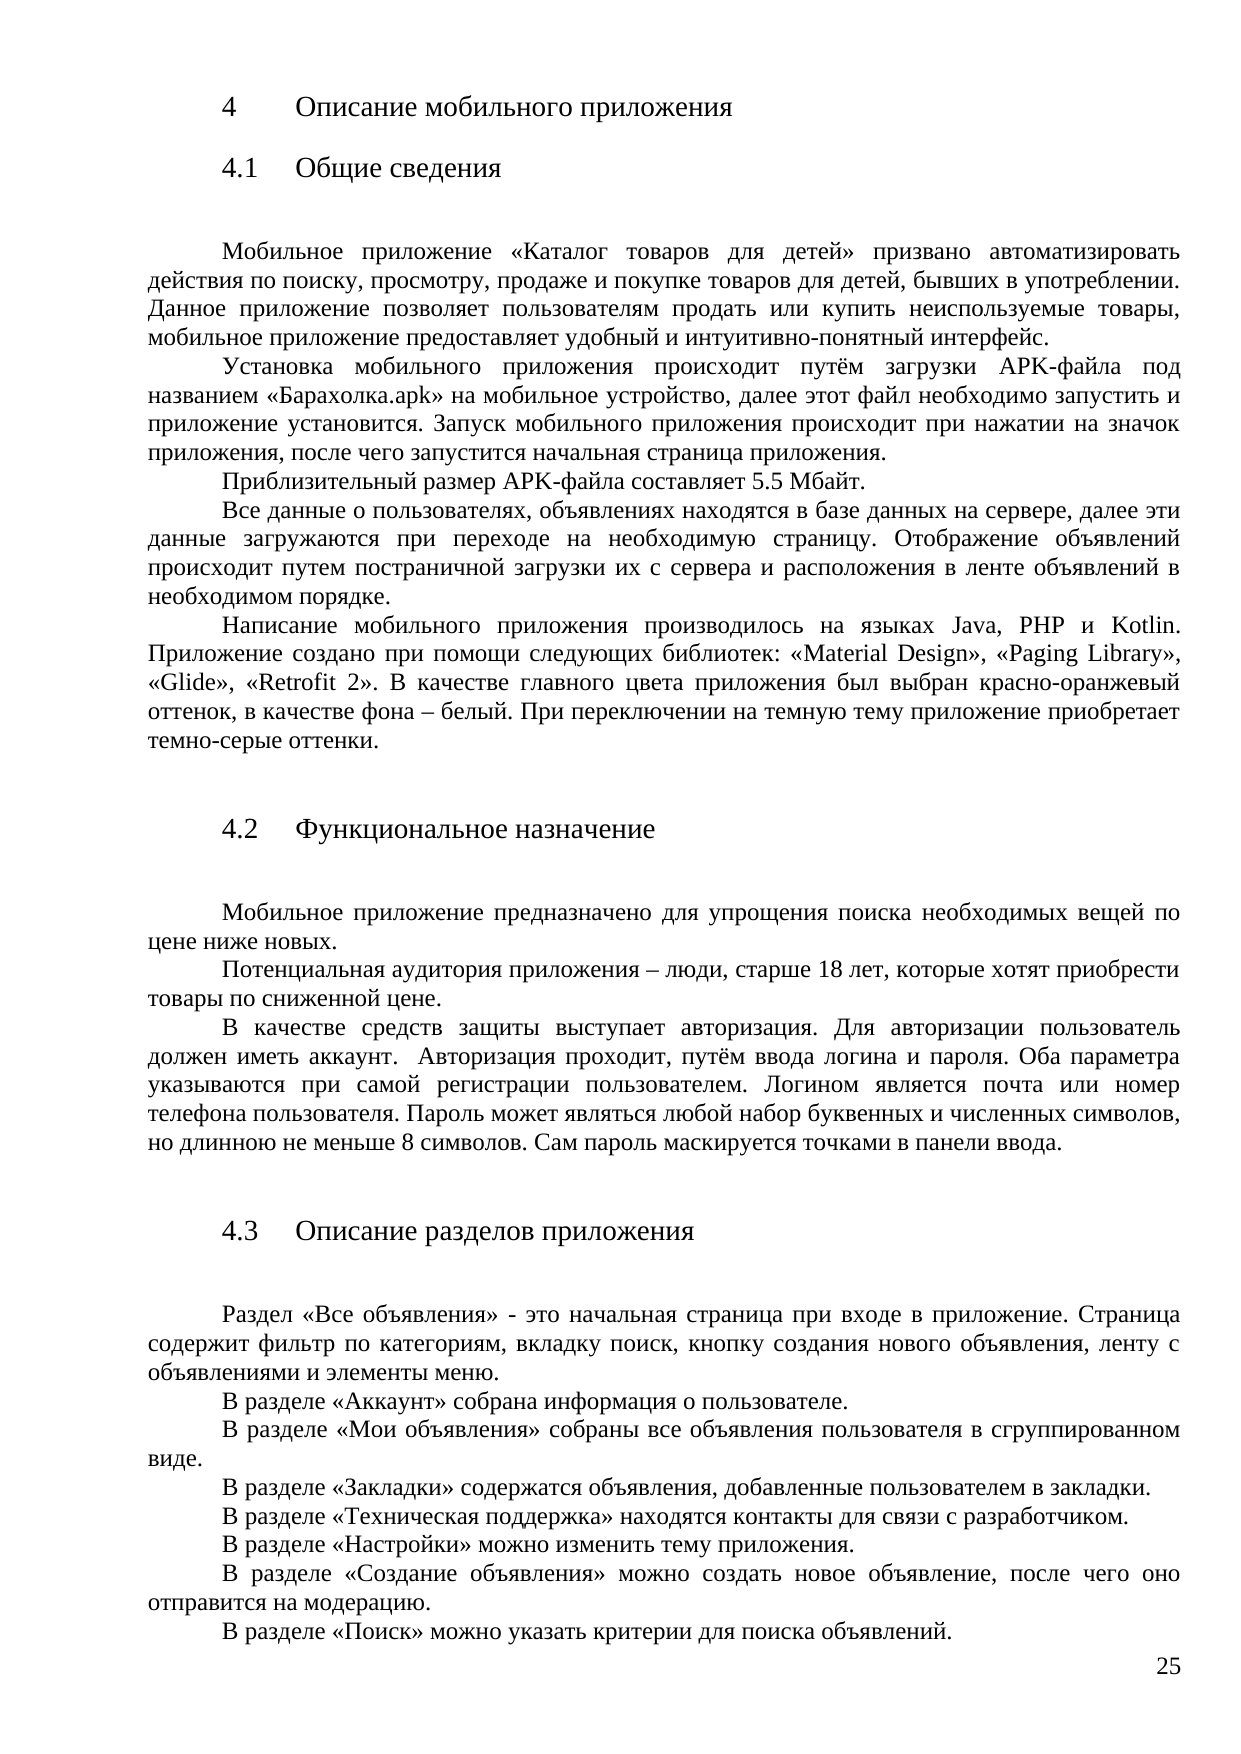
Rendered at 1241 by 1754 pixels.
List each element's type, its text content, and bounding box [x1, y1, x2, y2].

subtitle Общие сведения [148, 150, 1181, 183]
text В разделе «Настройки» можно изменить тему приложения. [148, 1529, 1181, 1558]
text Все данные о пользователях, объявлениях находятся в базе данных на сервере, далее эти данные загружаются при переходе на необходимую страницу. Отображение объявлений происходит путем постраничной загрузки их с сервера и расположения в ленте объявлений в необходимом порядке. [148, 495, 1181, 610]
subtitle Функциональное назначение [148, 811, 1181, 844]
text В разделе «Поиск» можно указать критерии для поиска объявлений. [148, 1616, 1181, 1644]
text В разделе «Техническая поддержка» находятся контакты для связи с разработчиком. [148, 1501, 1181, 1529]
text Написание мобильного приложения производилось на языках Java, PHP и Kotlin. Приложение создано при помощи следующих библиотек: «Material Design», «Paging Library», «Glide», «Retrofit 2». В качестве главного цвета приложения был выбран красно-оранжевый оттенок, в качестве фона – белый. При переключении на темную тему приложение приобретает темно-серые оттенки. [148, 610, 1181, 753]
subtitle Описание мобильного приложения [148, 89, 1181, 122]
text Потенциальная аудитория приложения – люди, старше 18 лет, которые хотят приобрести товары по сниженной цене. [148, 954, 1181, 1012]
text В качестве средств защиты выступает авторизация. Для авторизации пользователь должен иметь аккаунт. Авторизация проходит, путём ввода логина и пароля. Оба параметра указываются при самой регистрации пользователем. Логином является почта или номер телефона пользователя. Пароль может являться любой набор буквенных и численных символов, но длинною не меньше 8 символов. Сам пароль маскируется точками в панели ввода. [148, 1012, 1181, 1156]
text Раздел «Все объявления» - это начальная страница при входе в приложение. Страница содержит фильтр по категориям, вкладку поиск, кнопку создания нового объявления, ленту с объявлениями и элементы меню. [148, 1299, 1181, 1386]
text Установка мобильного приложения происходит путём загрузки APK-файла под названием «Барахолка.apk» на мобильное устройство, далее этот файл необходимо запустить и приложение установится. Запуск мобильного приложения происходит при нажатии на значок приложения, после чего запустится начальная страница приложения. [148, 351, 1181, 466]
text В разделе «Создание объявления» можно создать новое объявление, после чего оно отправится на модерацию. [148, 1558, 1181, 1616]
text Мобильное приложение предназначено для упрощения поиска необходимых вещей по цене ниже новых. [148, 897, 1181, 954]
text В разделе «Закладки» содержатся объявления, добавленные пользователем в закладки. [148, 1472, 1181, 1501]
subtitle Описание разделов приложения [148, 1213, 1181, 1247]
text В разделе «Аккаунт» собрана информация о пользователе. [148, 1386, 1181, 1414]
text Приблизительный размер APK-файла составляет 5.5 Мбайт. [148, 466, 1181, 495]
text Мобильное приложение «Каталог товаров для детей» призвано автоматизировать действия по поиску, просмотру, продаже и покупке товаров для детей, бывших в употреблении. Данное приложение позволяет пользователям продать или купить неиспользуемые товары, мобильное приложение предоставляет удобный и интуитивно-понятный интерфейс. [148, 236, 1181, 351]
text В разделе «Мои объявления» собраны все объявления пользователя в сгруппированном виде. [148, 1414, 1181, 1472]
